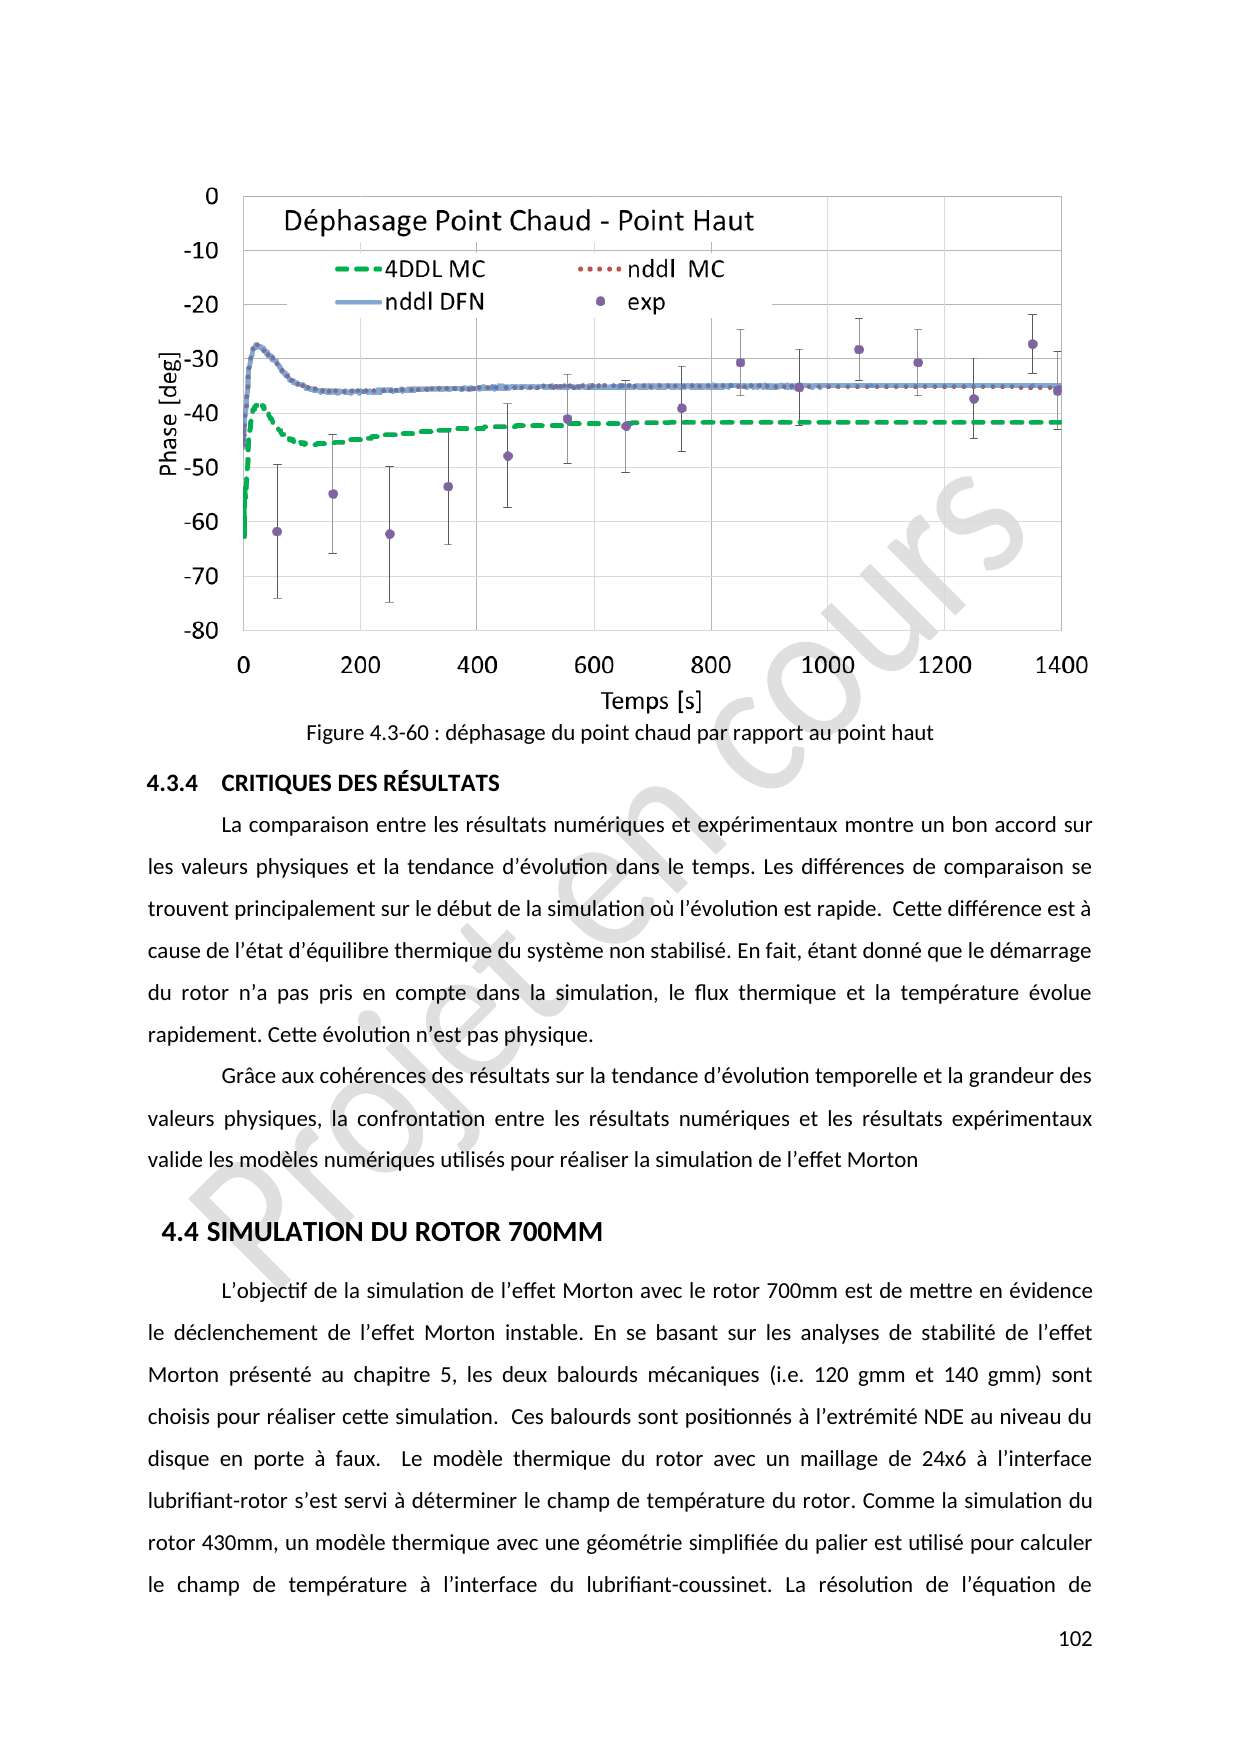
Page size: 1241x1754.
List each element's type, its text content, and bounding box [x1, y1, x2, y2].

text La comparaison entre les résultats numériques et expérimentaux montre un bon accord sur les valeurs physiques et la tendance d’évolution dans le temps. Les différences de comparaison se trouvent principalement sur le début de la simulation où l’évolution est rapide. Cette différence est à cause de l’état d’équilibre thermique du système non stabilisé. En fait, étant donné que le démarrage du rotor n’a pas pris en compte dans la simulation, le flux thermique et la température évolue rapidement. Cette évolution n’est pas physique. [148, 810, 1093, 1048]
picture [147, 147, 1099, 718]
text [148, 1276, 1093, 1598]
text Grâce aux cohérences des résultats sur la tendance d’évolution temporelle et la grandeur des valeurs physiques, la confrontation entre les résultats numériques et les résultats expérimentaux valide les modèles numériques utilisés pour réaliser la simulation de l’effet Morton [148, 1062, 1093, 1174]
subtitle Critiques des résultats [146, 767, 1093, 797]
subtitle Simulation du rotor 700mm [161, 1213, 1093, 1248]
